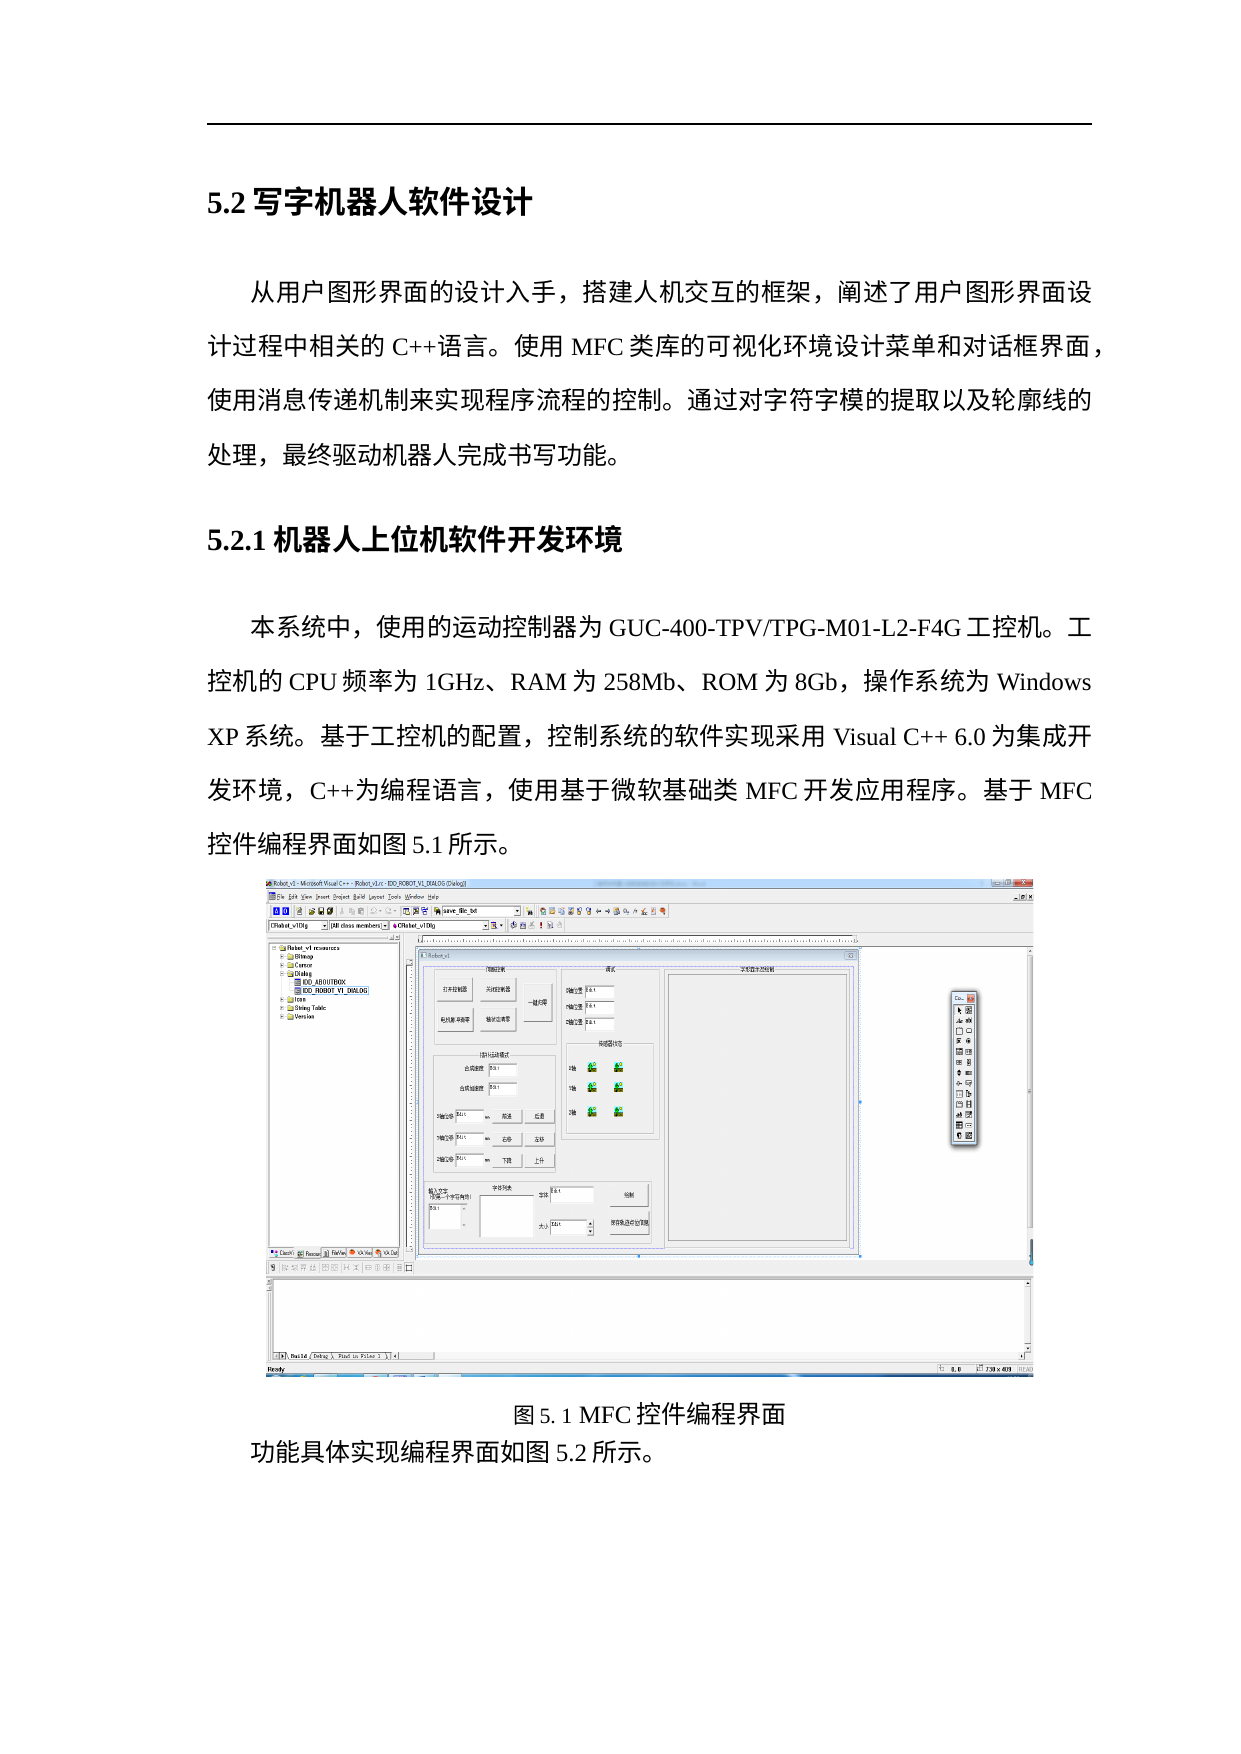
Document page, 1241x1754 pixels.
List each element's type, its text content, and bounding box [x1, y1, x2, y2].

text 从用户图形界面的设计入手，搭建人机交互的框架，阐述了用户图形界面设计过程中相关的C++语言。使用MFC类库的可视化环境设计菜单和对话框界面，使用消息传递机制来实现程序流程的控制。通过对字符字模的提取以及轮廓线的处理，最终驱动机器人完成书写功能。 [207, 272, 1092, 471]
text 图5. 1 MFC控件编程界面 [229, 1390, 1071, 1432]
text 功能具体实现编程界面如图5.2所示。 [207, 1432, 1092, 1468]
text 本系统中，使用的运动控制器为GUC-400-TPV/TPG-M01-L2-F4G工控机。工控机的CPU频率为1GHz、RAM为258Mb、ROM为8Gb，操作系统为Windows XP系统。基于工控机的配置，控制系统的软件实现采用Visual C++ 6.0为集成开发环境，C++为编程语言，使用基于微软基础类MFC开发应用程序。基于MFC控件编程界面如图5.1所示。 [207, 607, 1092, 861]
subtitle 5.2.1 机器人上位机软件开发环境 [207, 517, 1092, 559]
picture [266, 879, 1034, 1377]
subtitle 5.2写字机器人软件设计 [207, 177, 1092, 222]
